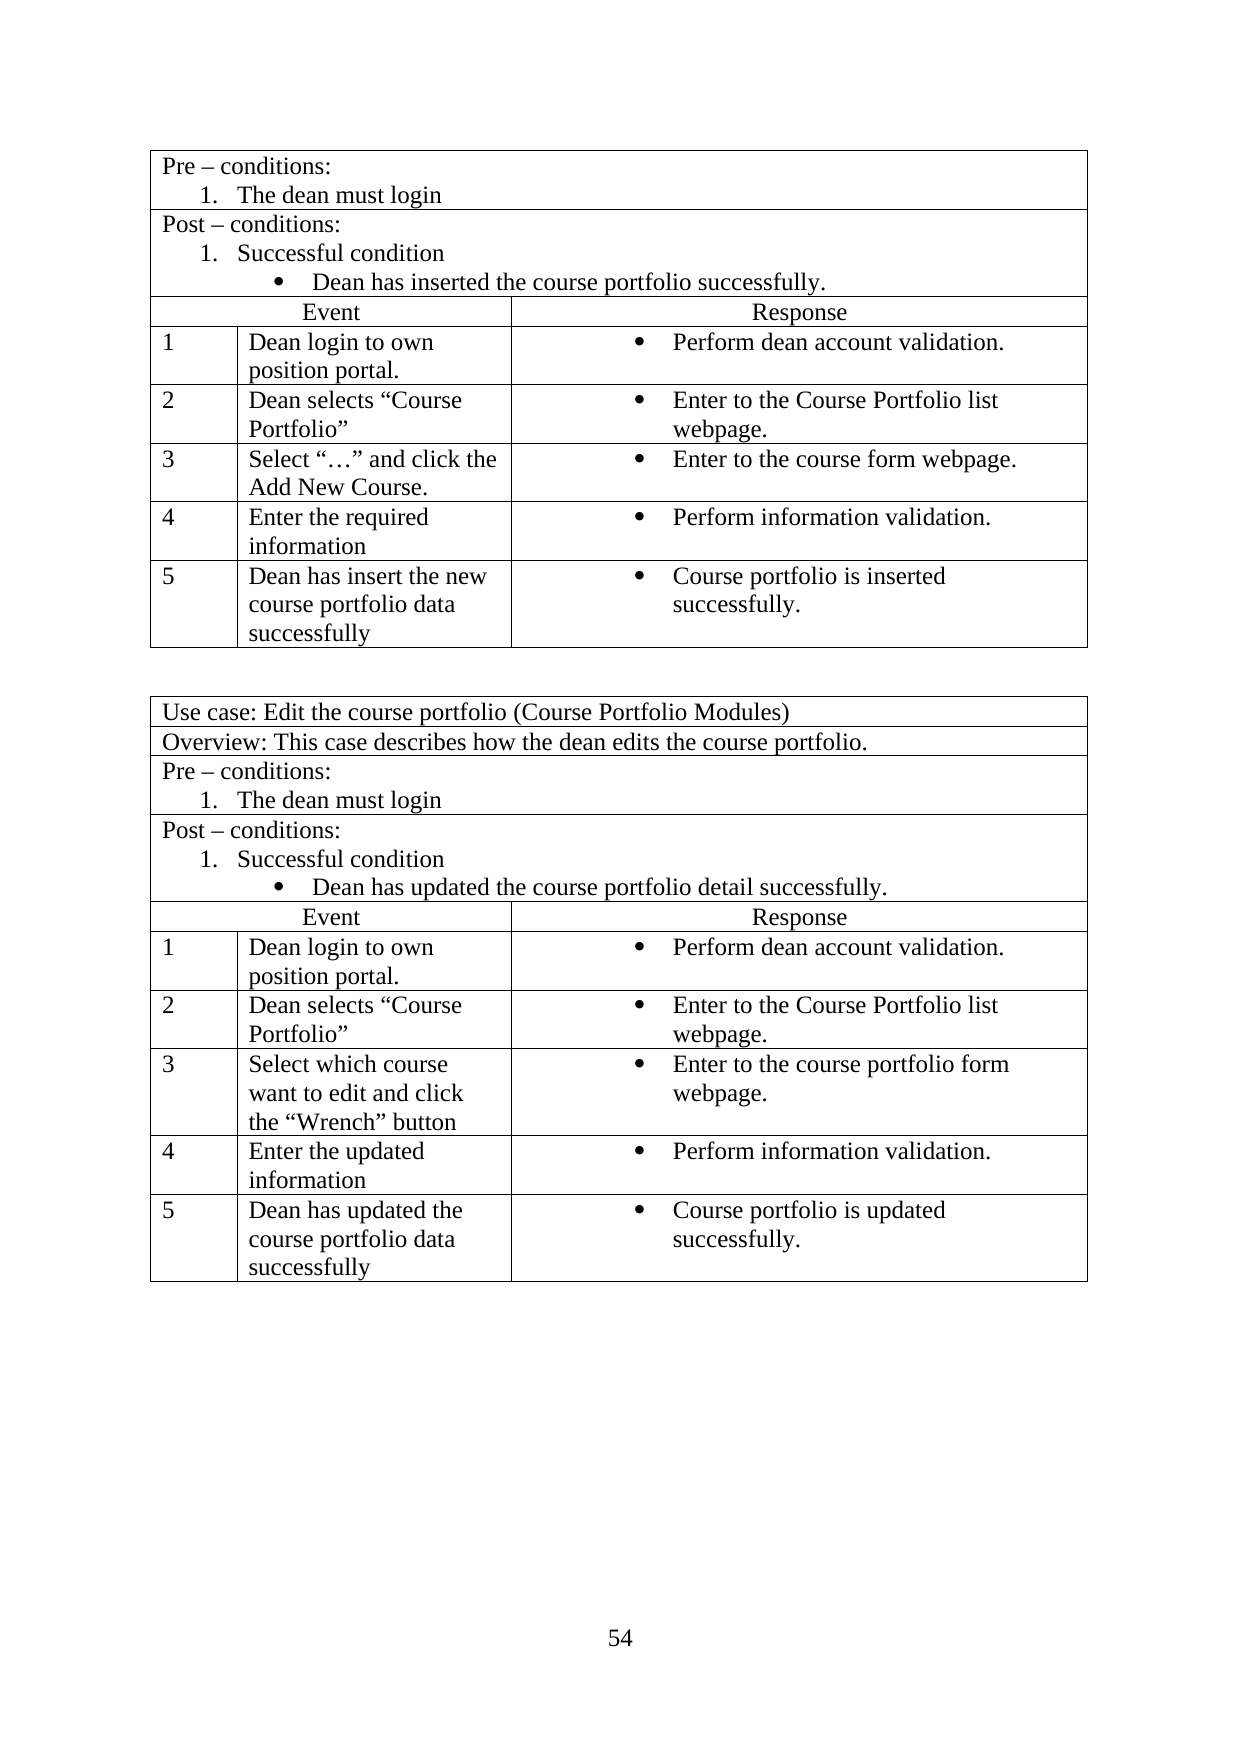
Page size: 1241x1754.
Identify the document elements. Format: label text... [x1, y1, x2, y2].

table_cell Post – conditions: Successful condition Dean has updated the course portfolio detail successfully. [151, 815, 1087, 901]
table_cell Select which course want to edit and click the “Wrench” button [238, 1049, 511, 1135]
table_cell Course portfolio is inserted successfully. [512, 561, 1087, 647]
table_cell Dean selects “Course Portfolio” [238, 385, 511, 443]
table_cell 2 [151, 385, 237, 443]
table_cell Dean login to own position portal. [238, 932, 511, 989]
table_cell 1 [151, 932, 237, 989]
table_cell Dean has insert the new course portfolio data successfully [238, 561, 511, 647]
table_cell Enter to the Course Portfolio list webpage. [512, 991, 1087, 1048]
table_cell Dean selects “Course Portfolio” [238, 991, 511, 1048]
table_cell Enter to the course portfolio form webpage. [512, 1049, 1087, 1135]
table_cell Pre – conditions: The dean must login [151, 151, 1087, 208]
table_cell Enter to the Course Portfolio list webpage. [512, 385, 1087, 443]
table_cell 3 [151, 1049, 237, 1135]
table_cell Perform dean account validation. [512, 932, 1087, 989]
table_cell Perform information validation. [512, 1136, 1087, 1194]
table_cell Course portfolio is updated successfully. [512, 1195, 1087, 1281]
table_cell Dean login to own position portal. [238, 327, 511, 384]
table_cell 4 [151, 502, 237, 560]
table_cell Post – conditions: Successful condition Dean has inserted the course portfolio successfully. [151, 210, 1087, 296]
table_cell Select “…” and click the Add New Course. [238, 444, 511, 501]
table_header Use case: Edit the course portfolio (Course Portfolio Modules) [151, 697, 1087, 726]
table_cell 4 [151, 1136, 237, 1194]
table_cell 5 [151, 1195, 237, 1281]
table_cell Perform information validation. [512, 502, 1087, 560]
table_cell Pre – conditions: The dean must login [151, 756, 1087, 814]
table_cell 5 [151, 561, 237, 647]
table_cell Event [151, 902, 511, 931]
table_cell Perform dean account validation. [512, 327, 1087, 384]
table_cell 3 [151, 444, 237, 501]
table_cell Overview: This case describes how the dean edits the course portfolio. [151, 727, 1087, 755]
table_cell Enter the required information [238, 502, 511, 560]
table_cell Enter to the course form webpage. [512, 444, 1087, 501]
table_cell Response [512, 902, 1087, 931]
table_cell Response [512, 297, 1087, 326]
table_cell 1 [151, 327, 237, 384]
table_cell Event [151, 297, 511, 326]
table_cell Enter the updated information [238, 1136, 511, 1194]
table_cell 2 [151, 991, 237, 1048]
table_cell Dean has updated the course portfolio data successfully [238, 1195, 511, 1281]
